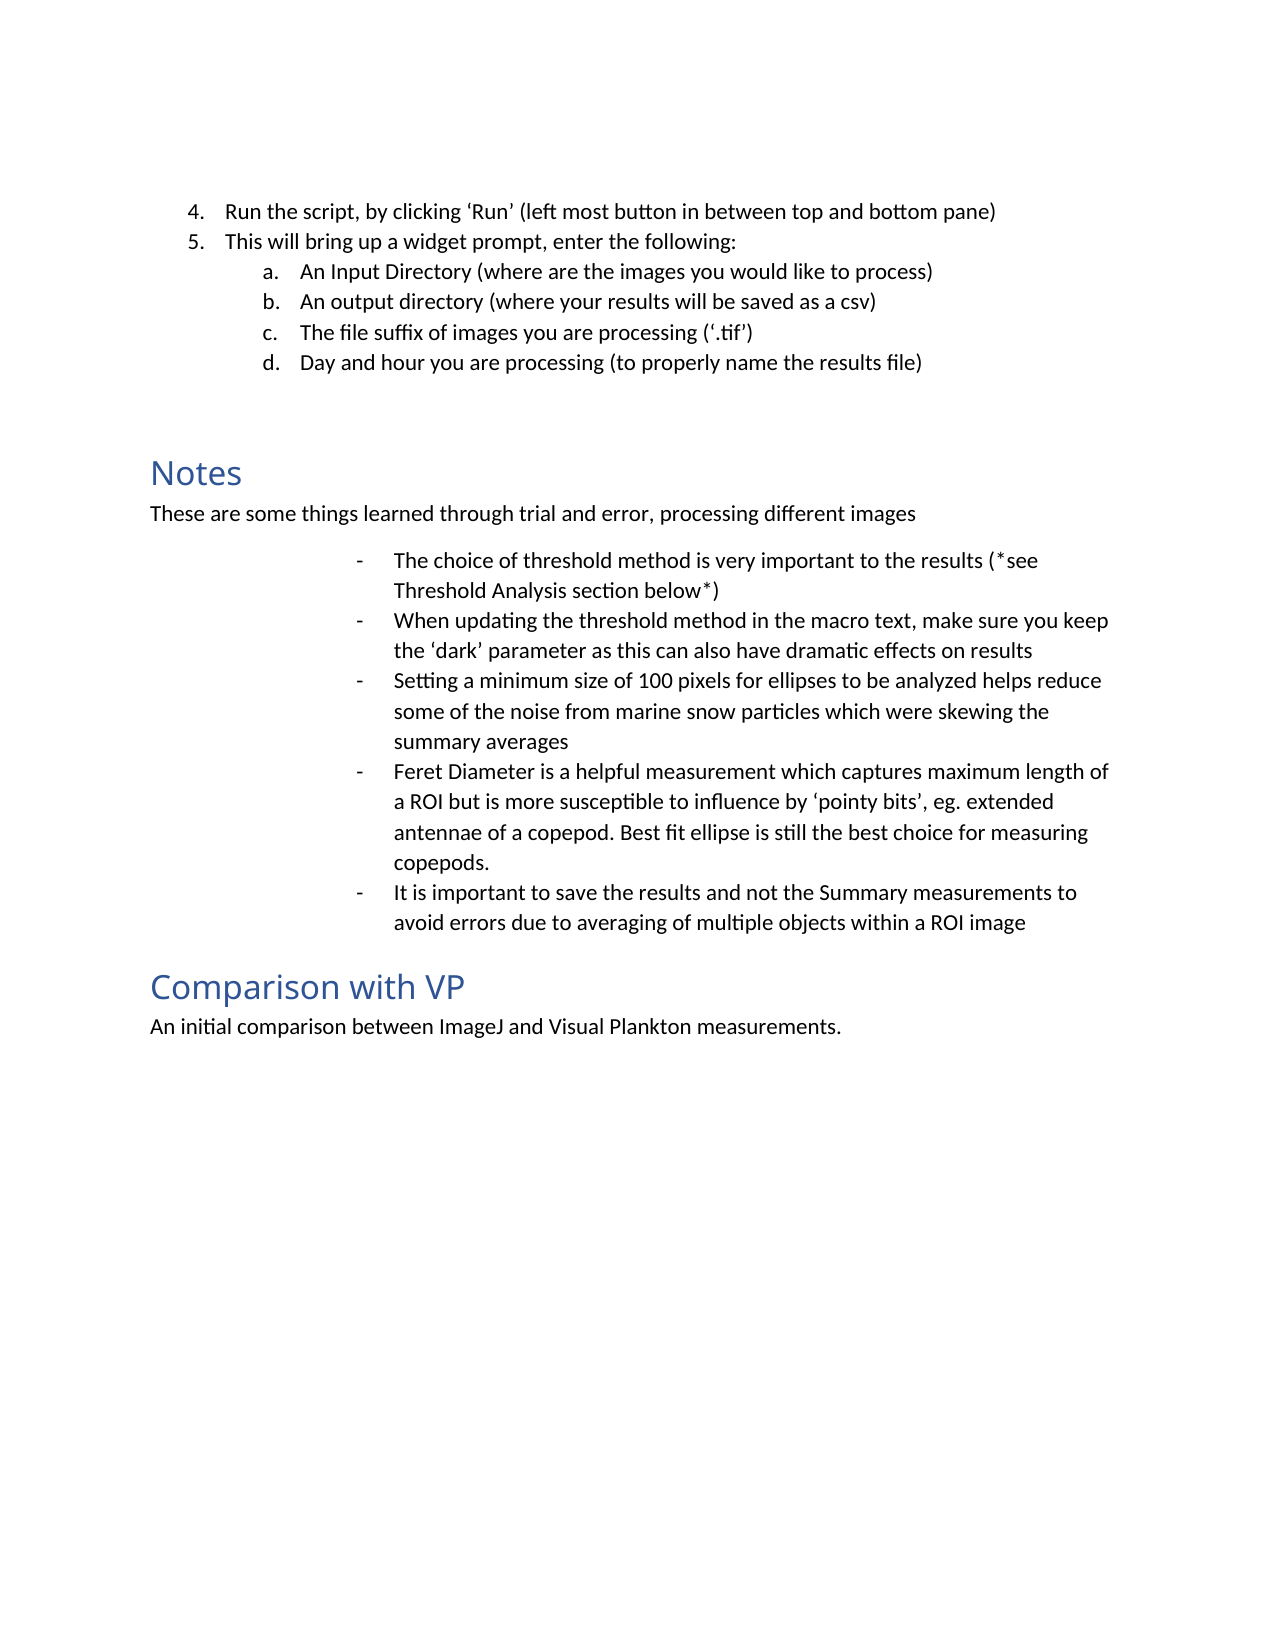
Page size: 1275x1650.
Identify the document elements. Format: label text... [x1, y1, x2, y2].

subtitle Notes [150, 450, 1125, 495]
list The file suffix of images you are processing (‘.tif’) [262, 318, 1125, 346]
list When updating the threshold method in the macro text, make sure you keep the ‘dark’ parameter as this can also have dramatic effects on results [356, 606, 1125, 664]
list Feret Diameter is a helpful measurement which captures maximum length of a ROI but is more susceptible to influence by ‘pointy bits’, eg. extended antennae of a copepod. Best fit ellipse is still the best choice for measuring copepods. [356, 757, 1125, 876]
list Setting a minimum size of 100 pixels for ellipses to be analyzed helps reduce some of the noise from marine snow particles which were skewing the summary averages [356, 667, 1125, 755]
list Day and hour you are processing (to properly name the results file) [262, 348, 1125, 376]
list This will bring up a widget prompt, enter the following: [187, 227, 1125, 255]
list An output directory (where your results will be saved as a csv) [262, 287, 1125, 316]
list Run the script, by clicking ‘Run’ (left most button in between top and bottom pane) [187, 197, 1125, 225]
subtitle Comparison with VP [150, 963, 1125, 1009]
list The choice of threshold method is very important to the results (*see Threshold Analysis section below*) [356, 546, 1125, 604]
text These are some things learned through trial and error, processing different images [150, 499, 1125, 527]
list It is important to save the results and not the Summary measurements to avoid errors due to averaging of multiple objects within a ROI image [356, 878, 1125, 936]
text An initial comparison between ImageJ and Visual Plankton measurements. [150, 1012, 1125, 1041]
list An Input Directory (where are the images you would like to process) [262, 257, 1125, 285]
